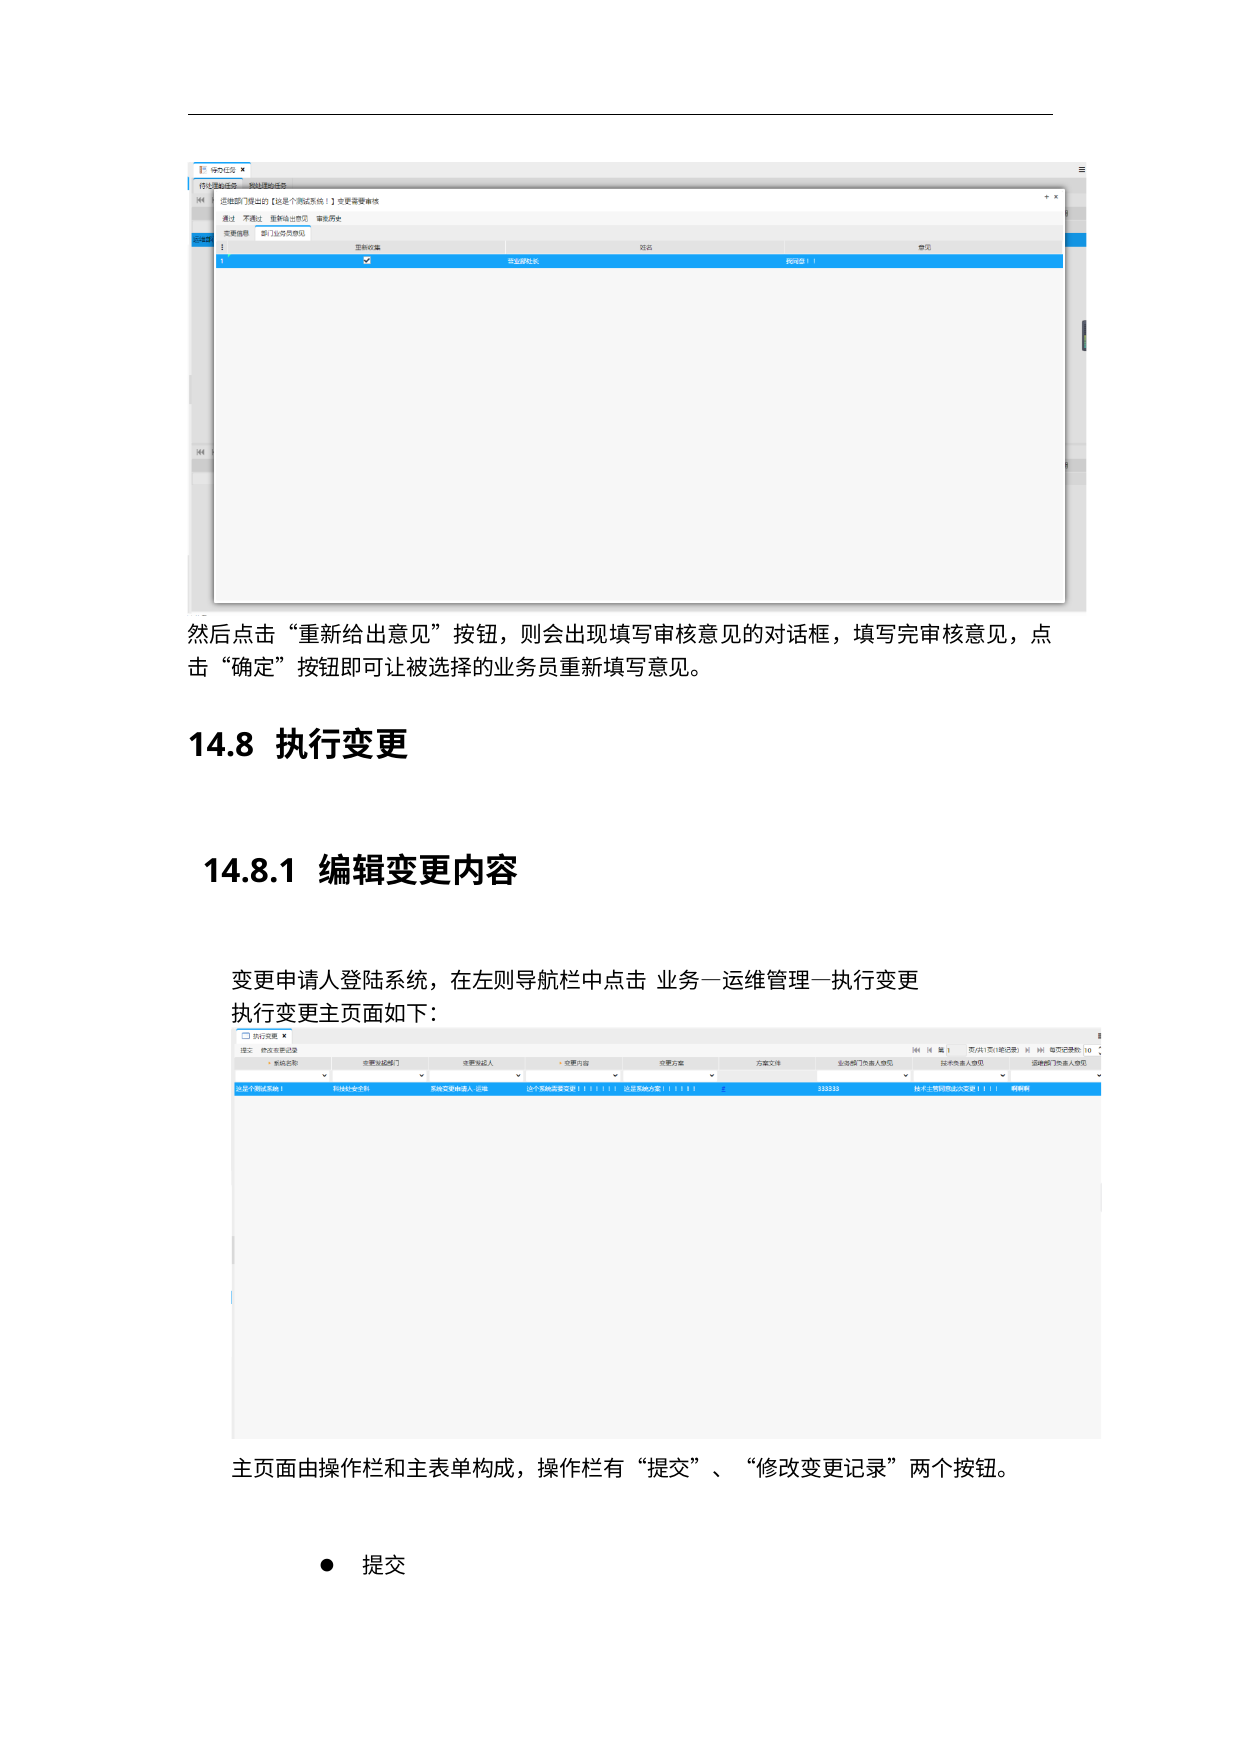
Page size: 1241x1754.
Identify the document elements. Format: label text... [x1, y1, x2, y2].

text 执行变更主页面如下： [187, 995, 1053, 1028]
text 变更申请人登陆系统，在左则导航栏中点击 业务—运维管理—执行变更 [187, 963, 1053, 995]
list 提交 [319, 1548, 1053, 1580]
picture [187, 162, 1087, 616]
subtitle 执行变更 [187, 709, 1053, 774]
subtitle 编辑变更内容 [202, 836, 1053, 901]
text 主页面由操作栏和主表单构成，操作栏有“提交”、“修改变更记录”两个按钮。 [187, 1450, 1053, 1483]
text 然后点击“重新给出意见”按钮，则会出现填写审核意见的对话框，填写完审核意见，点击“确定”按钮即可让被选择的业务员重新填写意见。 [187, 617, 1053, 682]
picture [231, 1027, 1102, 1439]
